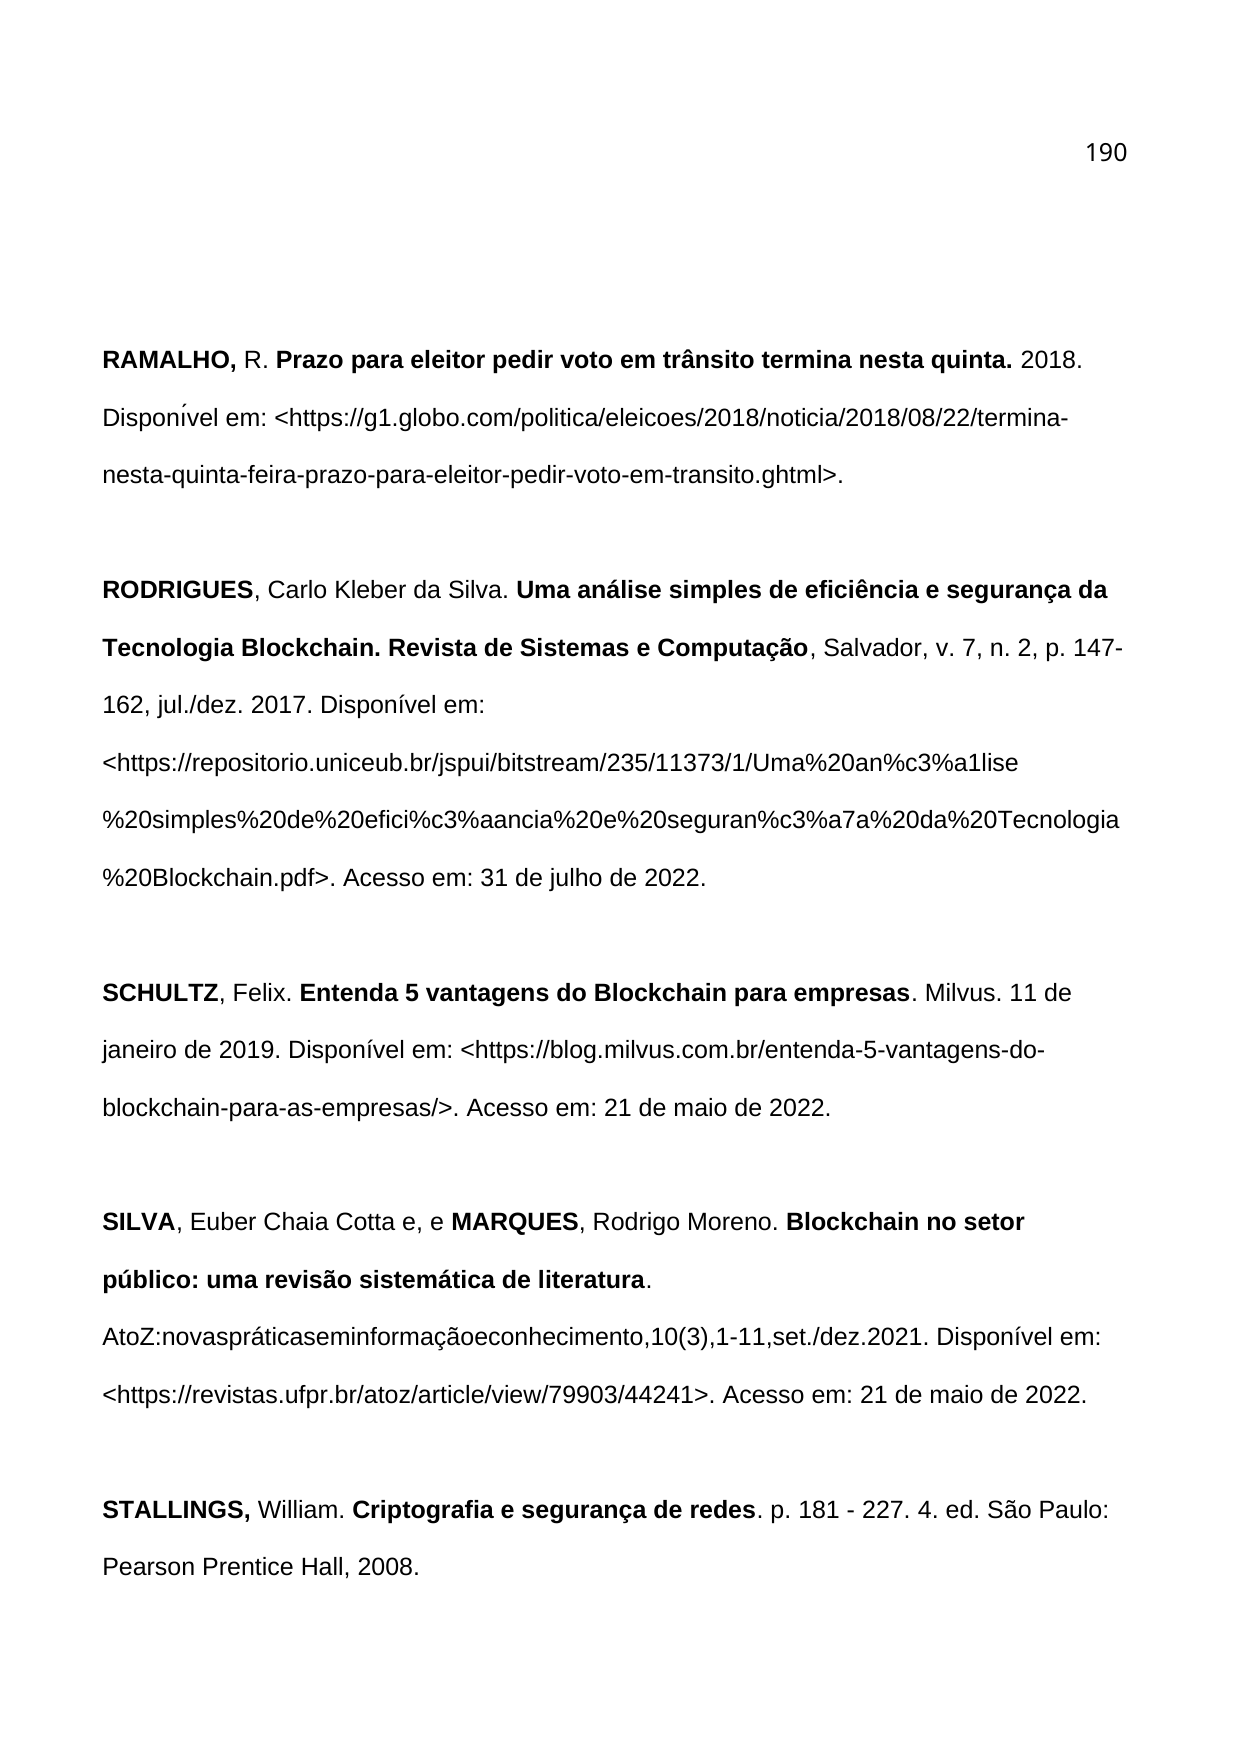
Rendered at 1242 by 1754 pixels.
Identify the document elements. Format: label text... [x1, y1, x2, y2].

text SILVA, Euber Chaia Cotta e, e MARQUES, Rodrigo Moreno. Blockchain no setor público: uma revisão sistemática de literatura. AtoZ:novaspráticaseminformaçãoeconhecimento,10(3),1-11,set./dez.2021. Disponível em: <https://revistas.ufpr.br/atoz/article/view/79903/44241>. Acesso em: 21 de maio de 2022. [102, 1207, 1125, 1408]
text SCHULTZ, Felix. Entenda 5 vantagens do Blockchain para empresas. Milvus. 11 de janeiro de 2019. Disponível em: <https://blog.milvus.com.br/entenda-5-vantagens-do-blockchain-para-as-empresas/>. Acesso em: 21 de maio de 2022. [102, 978, 1125, 1122]
text RODRIGUES, Carlo Kleber da Silva. Uma análise simples de eficiência e segurança da Tecnologia Blockchain. Revista de Sistemas e Computação, Salvador, v. 7, n. 2, p. 147-162, jul./dez. 2017. Disponível em: <https://repositorio.uniceub.br/jspui/bitstream/235/11373/1/Uma%20an%c3%a1lise%20simples%20de%20efici%c3%aancia%20e%20seguran%c3%a7a%20da%20Tecnologia%20Blockchain.pdf>. Acesso em: 31 de julho de 2022. [102, 575, 1125, 892]
text STALLINGS, William. Criptografia e segurança de redes. p. 181 - 227. 4. ed. São Paulo: Pearson Prentice Hall, 2008. [102, 1495, 1125, 1581]
text RAMALHO, R. Prazo para eleitor pedir voto em trânsito termina nesta quinta. 2018. Disponı́vel em: <https://g1.globo.com/politica/eleicoes/2018/noticia/2018/08/22/termina-nesta-quinta-feira-prazo-para-eleitor-pedir-voto-em-transito.ghtml>. [102, 345, 1125, 489]
